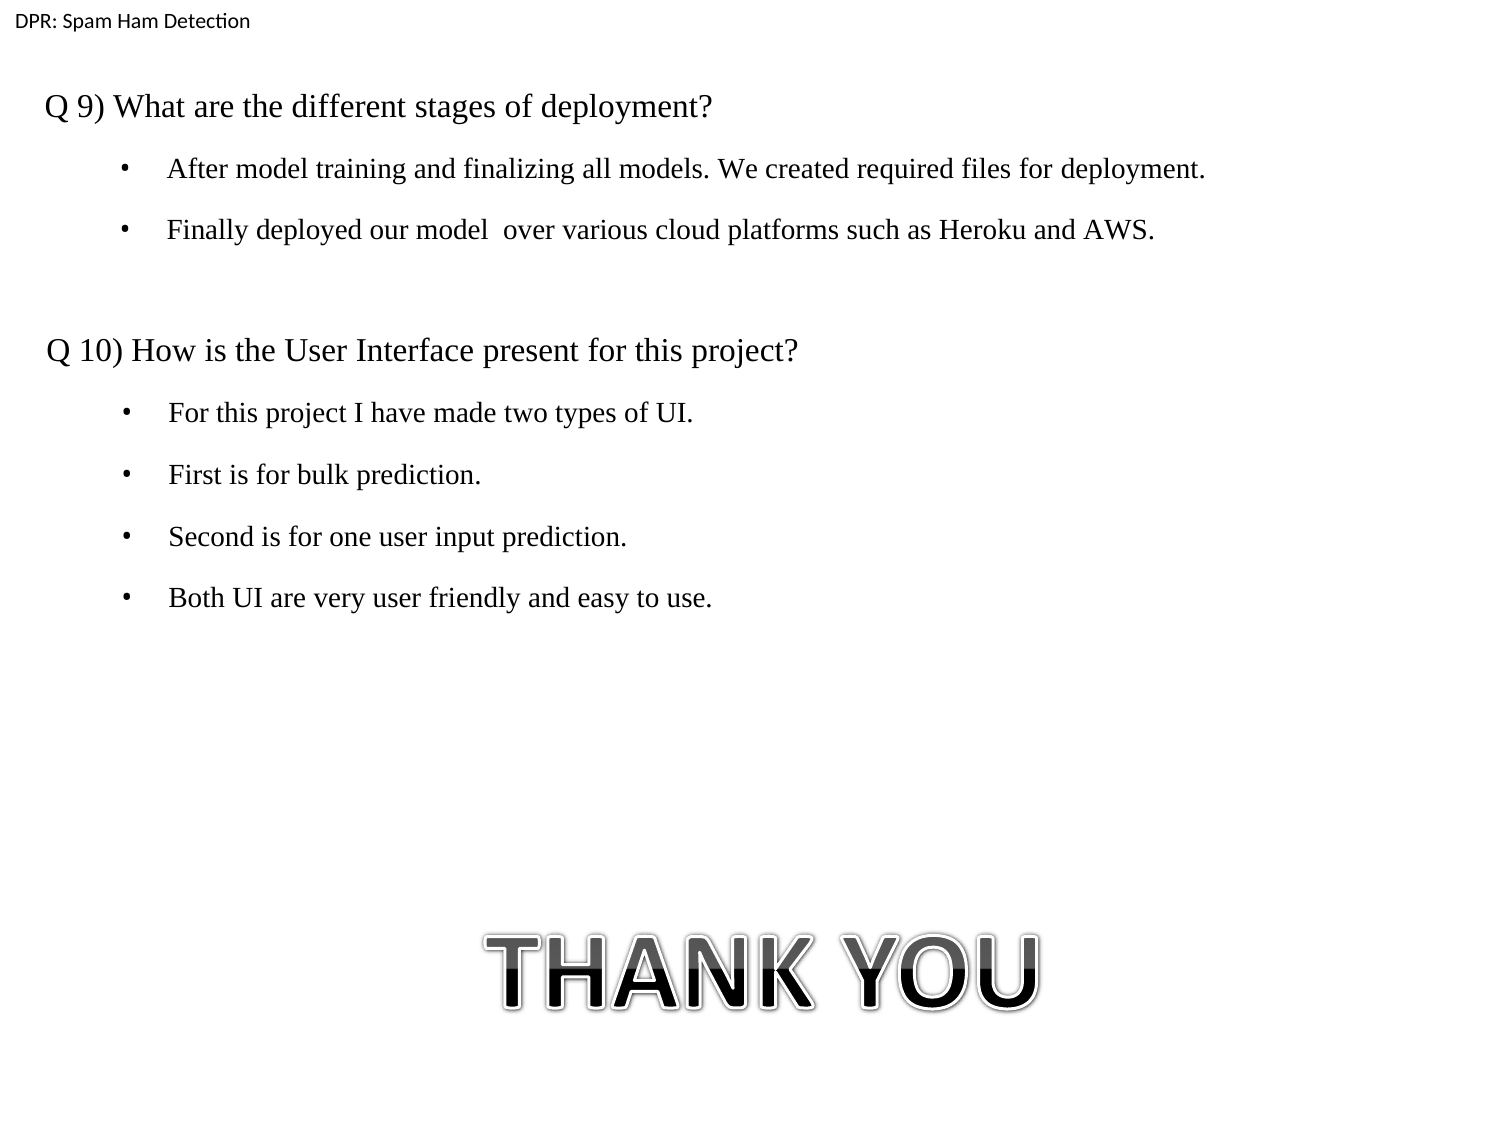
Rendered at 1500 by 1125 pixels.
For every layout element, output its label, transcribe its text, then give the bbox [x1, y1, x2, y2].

list Finally deployed our model over various cloud platforms such as Heroku and AWS. [119, 208, 1500, 248]
list After model training and finalizing all models. We created required files for deployment. [119, 147, 1500, 187]
list First is for bulk prediction. [121, 453, 1500, 493]
picture [478, 928, 1044, 1017]
list Second is for one user input prediction. [121, 515, 1500, 555]
list Both UI are very user friendly and easy to use. [121, 576, 1500, 616]
list For this project I have made two types of UI. [121, 391, 1500, 431]
subtitle Q 9) What are the different stages of deployment? [44, 87, 1500, 125]
subtitle Q 10) How is the User Interface present for this project? [46, 331, 1500, 369]
